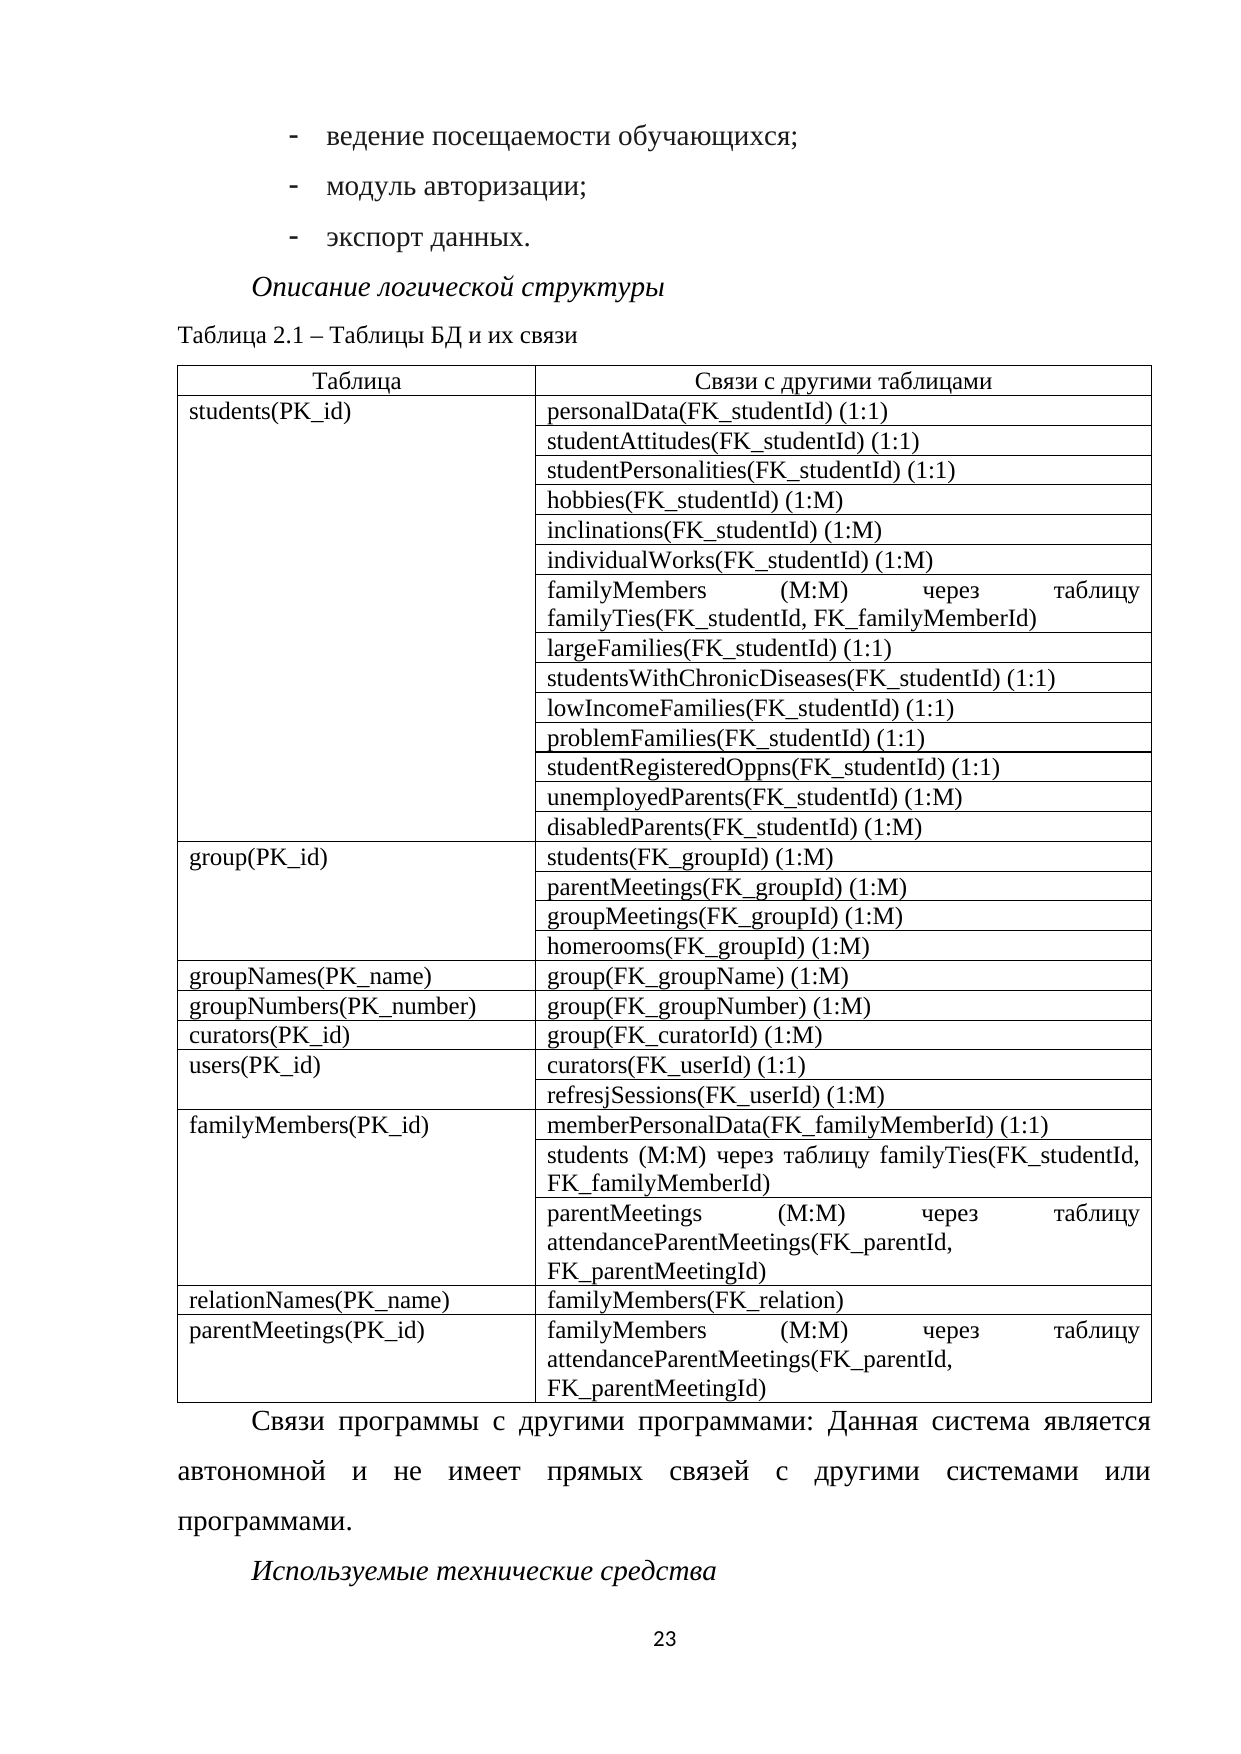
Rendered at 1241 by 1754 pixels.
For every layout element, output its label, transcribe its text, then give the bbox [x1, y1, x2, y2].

table_cell familyMembers (M:M) через таблицу attendanceParentMeetings(FK_parentId, FK_parentMeetingId) [536, 1315, 1151, 1402]
table_cell curators(PK_id) [178, 1021, 535, 1049]
table_cell students(FK_groupId) (1:M) [536, 842, 1151, 871]
table_cell users(PK_id) [178, 1050, 535, 1109]
table_cell students (M:M) через таблицу familyTies(FK_studentId, FK_familyMemberId) [536, 1140, 1151, 1197]
table_cell studentAttitudes(FK_studentId) (1:1) [536, 426, 1151, 454]
table_cell groupMeetings(FK_groupId) (1:M) [536, 901, 1151, 930]
table_cell personalData(FK_studentId) (1:1) [536, 396, 1151, 425]
table_cell students(PK_id) [178, 396, 535, 841]
table_cell largeFamilies(FK_studentId) (1:1) [536, 633, 1151, 662]
table_cell refresjSessions(FK_userId) (1:M) [536, 1080, 1151, 1109]
list ведение посещаемости обучающихся; [288, 118, 1152, 152]
table_cell familyMembers(FK_relation) [536, 1286, 1151, 1314]
table_cell inclinations(FK_studentId) (1:M) [536, 515, 1151, 544]
table_cell parentMeetings(PK_id) [178, 1315, 535, 1402]
table_cell relationNames(PK_name) [178, 1286, 535, 1314]
table_cell familyMembers (M:M) через таблицу familyTies(FK_studentId, FK_familyMemberId) [536, 575, 1151, 632]
table_header Таблица [178, 366, 535, 395]
text Таблица 2.1 – Таблицы БД и их связи [177, 320, 1152, 348]
table_cell parentMeetings (M:M) через таблицу attendanceParentMeetings(FK_parentId, FK_parentMeetingId) [536, 1198, 1151, 1284]
table_cell unemployedParents(FK_studentId) (1:M) [536, 782, 1151, 811]
table_cell studentPersonalities(FK_studentId) (1:1) [536, 456, 1151, 484]
table_header Связи с другими таблицами [536, 366, 1151, 395]
table_cell hobbies(FK_studentId) (1:M) [536, 485, 1151, 514]
table_cell individualWorks(FK_studentId) (1:M) [536, 545, 1151, 574]
table_cell homerooms(FK_groupId) (1:M) [536, 931, 1151, 960]
table_cell groupNames(PK_name) [178, 961, 535, 990]
text Связи программы с другими программами: Данная система является автономной и не имеет прямых связей с другими системами или программами. [177, 1403, 1152, 1537]
table_cell group(FK_curatorId) (1:M) [536, 1021, 1151, 1049]
table_cell problemFamilies(FK_studentId) (1:1) [536, 723, 1151, 751]
list модуль авторизации; [288, 168, 1152, 202]
table_cell group(FK_groupNumber) (1:M) [536, 991, 1151, 1019]
list экспорт данных. [288, 219, 1152, 253]
table_cell curators(FK_userId) (1:1) [536, 1050, 1151, 1079]
table_cell group(FK_groupName) (1:M) [536, 961, 1151, 990]
table_cell lowIncomeFamilies(FK_studentId) (1:1) [536, 693, 1151, 722]
table_cell disabledParents(FK_studentId) (1:M) [536, 812, 1151, 841]
table_cell group(PK_id) [178, 842, 535, 960]
table_cell parentMeetings(FK_groupId) (1:M) [536, 872, 1151, 900]
table_cell memberPersonalData(FK_familyMemberId) (1:1) [536, 1110, 1151, 1139]
table_cell studentRegisteredOppns(FK_studentId) (1:1) [536, 753, 1151, 781]
table_cell groupNumbers(PK_number) [178, 991, 535, 1019]
table_cell familyMembers(PK_id) [178, 1110, 535, 1284]
text Используемые технические средства [177, 1553, 1152, 1587]
text Описание логической структуры [177, 269, 1152, 303]
table_cell studentsWithChronicDiseases(FK_studentId) (1:1) [536, 663, 1151, 692]
